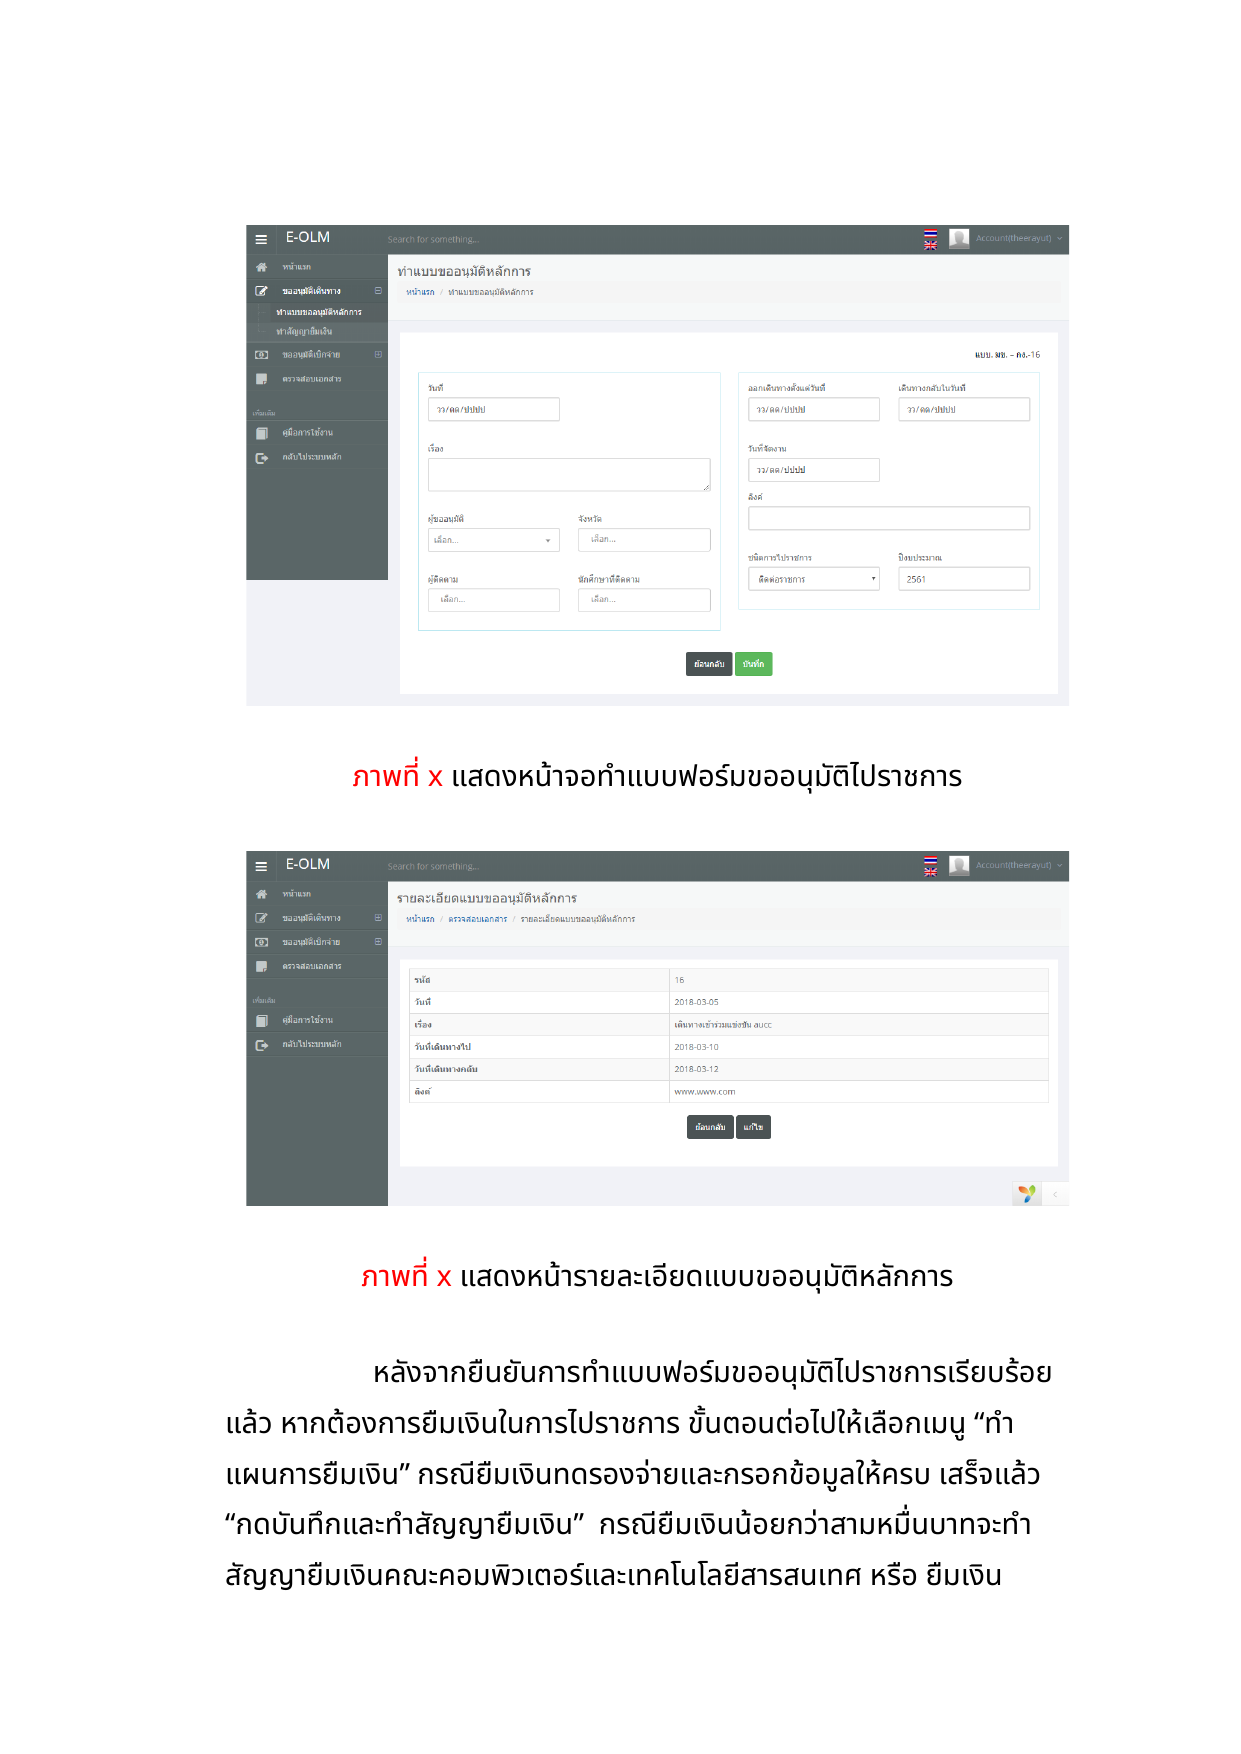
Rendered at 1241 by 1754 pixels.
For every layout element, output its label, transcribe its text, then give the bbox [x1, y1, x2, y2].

picture [246, 225, 1070, 706]
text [225, 1352, 1090, 1598]
picture [246, 851, 1070, 1206]
text ภาพที่ x แสดงหน้าจอทำแบบฟอร์มขออนุมัติไปราชการ [225, 755, 1090, 799]
text ภาพที่ x แสดงหน้ารายละเอียดแบบขออนุมัติหลักการ [225, 1256, 1090, 1300]
